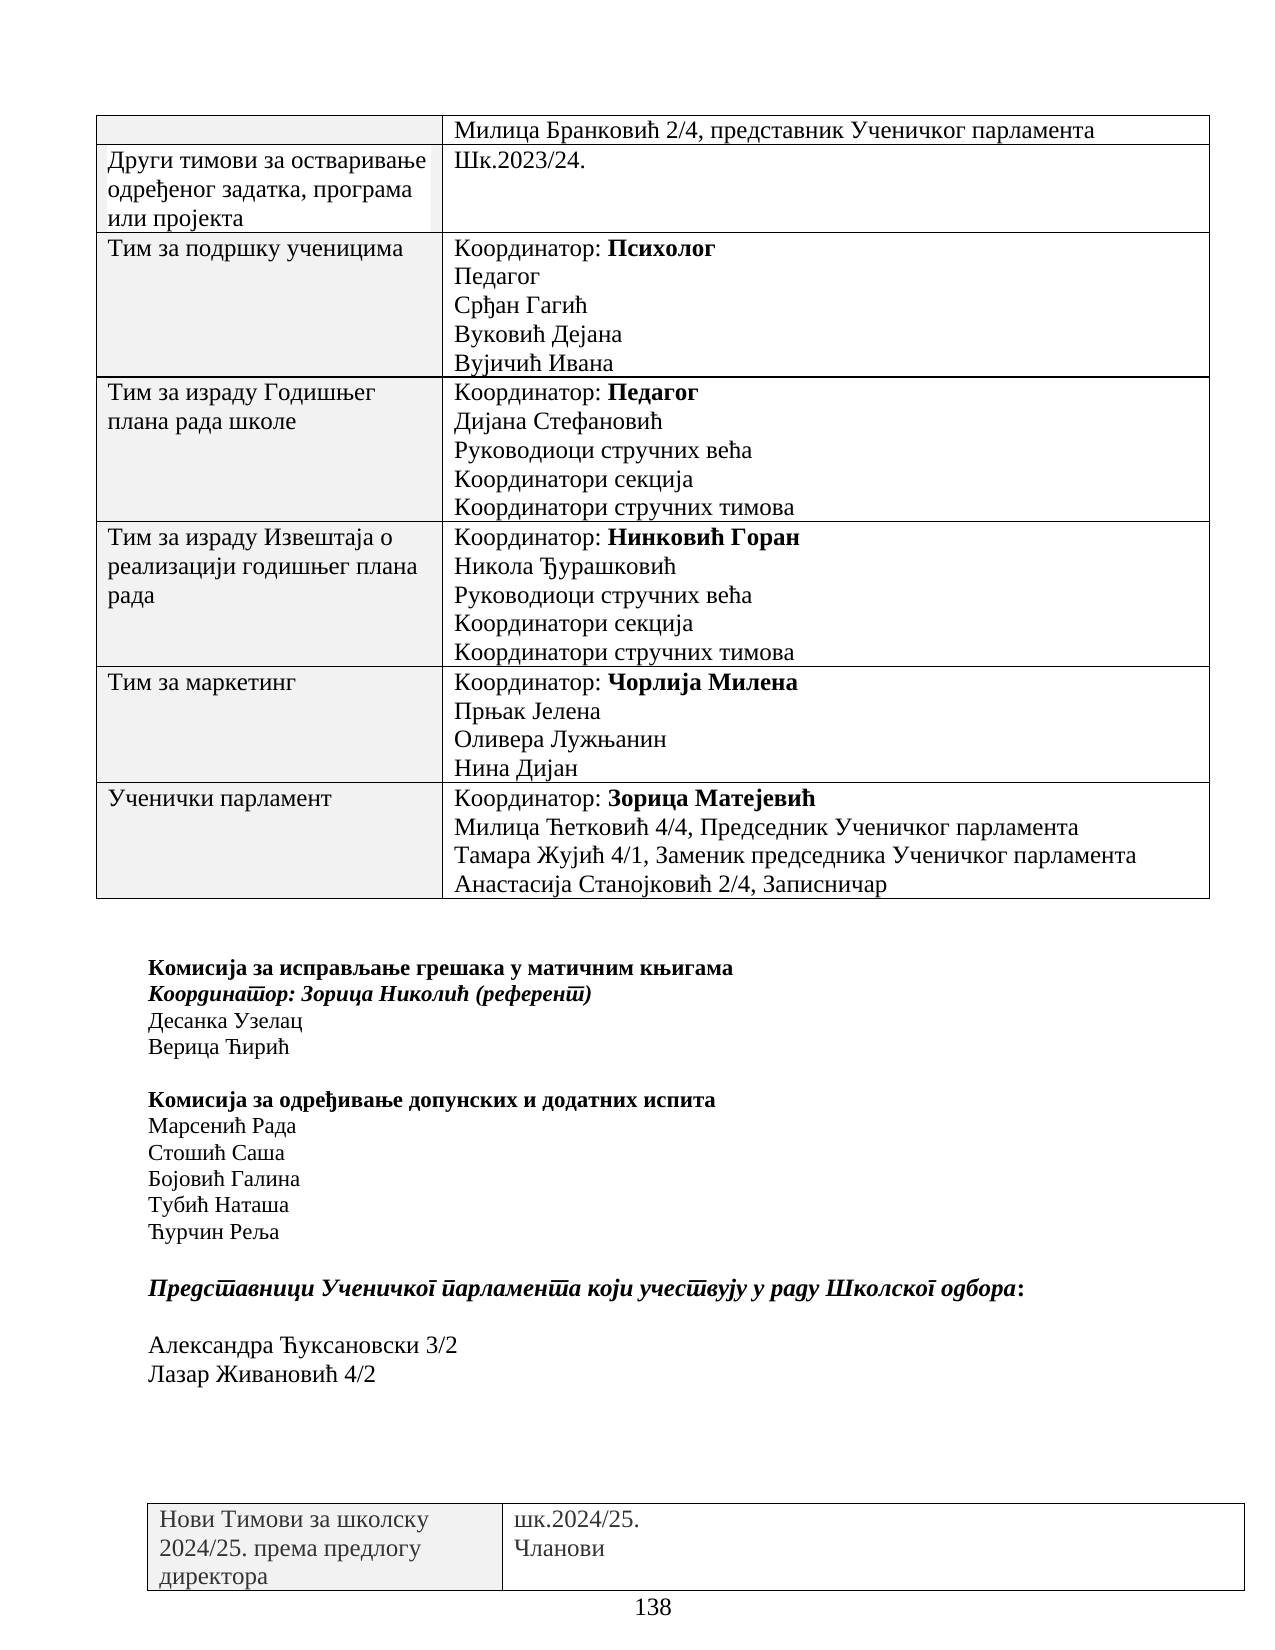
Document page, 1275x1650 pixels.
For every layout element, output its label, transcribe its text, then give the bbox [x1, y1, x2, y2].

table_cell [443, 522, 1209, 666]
text Комисија за одређивање допунских и додатних испита [148, 1086, 1158, 1112]
text Верица Ћирић [148, 1033, 1158, 1059]
text Бојовић Галина [148, 1165, 1158, 1191]
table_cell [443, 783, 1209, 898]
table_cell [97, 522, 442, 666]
text Александра Ћуксановски 3/2 [148, 1330, 1158, 1359]
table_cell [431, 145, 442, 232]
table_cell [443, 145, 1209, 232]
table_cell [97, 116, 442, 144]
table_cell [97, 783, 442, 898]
text Координатор: Зорица Николић (референт) [148, 981, 1158, 1007]
text Ћурчин Реља [148, 1218, 1158, 1244]
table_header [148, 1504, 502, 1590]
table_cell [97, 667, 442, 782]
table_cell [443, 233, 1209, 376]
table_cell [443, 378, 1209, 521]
text Тубић Наташа [148, 1191, 1158, 1218]
text Представници Ученичког парламента који учествују у раду Школског одбора: [148, 1273, 1158, 1302]
text Комисија за исправљање грешака у матичним књигама [148, 954, 1158, 981]
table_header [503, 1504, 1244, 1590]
text Стошић Саша [148, 1139, 1158, 1165]
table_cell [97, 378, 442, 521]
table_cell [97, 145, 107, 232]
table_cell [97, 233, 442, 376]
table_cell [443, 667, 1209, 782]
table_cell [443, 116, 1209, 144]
text Десанка Узелац [148, 1007, 1158, 1033]
text Марсенић Рада [148, 1112, 1158, 1139]
text Лазар Живановић 4/2 [148, 1359, 1158, 1388]
